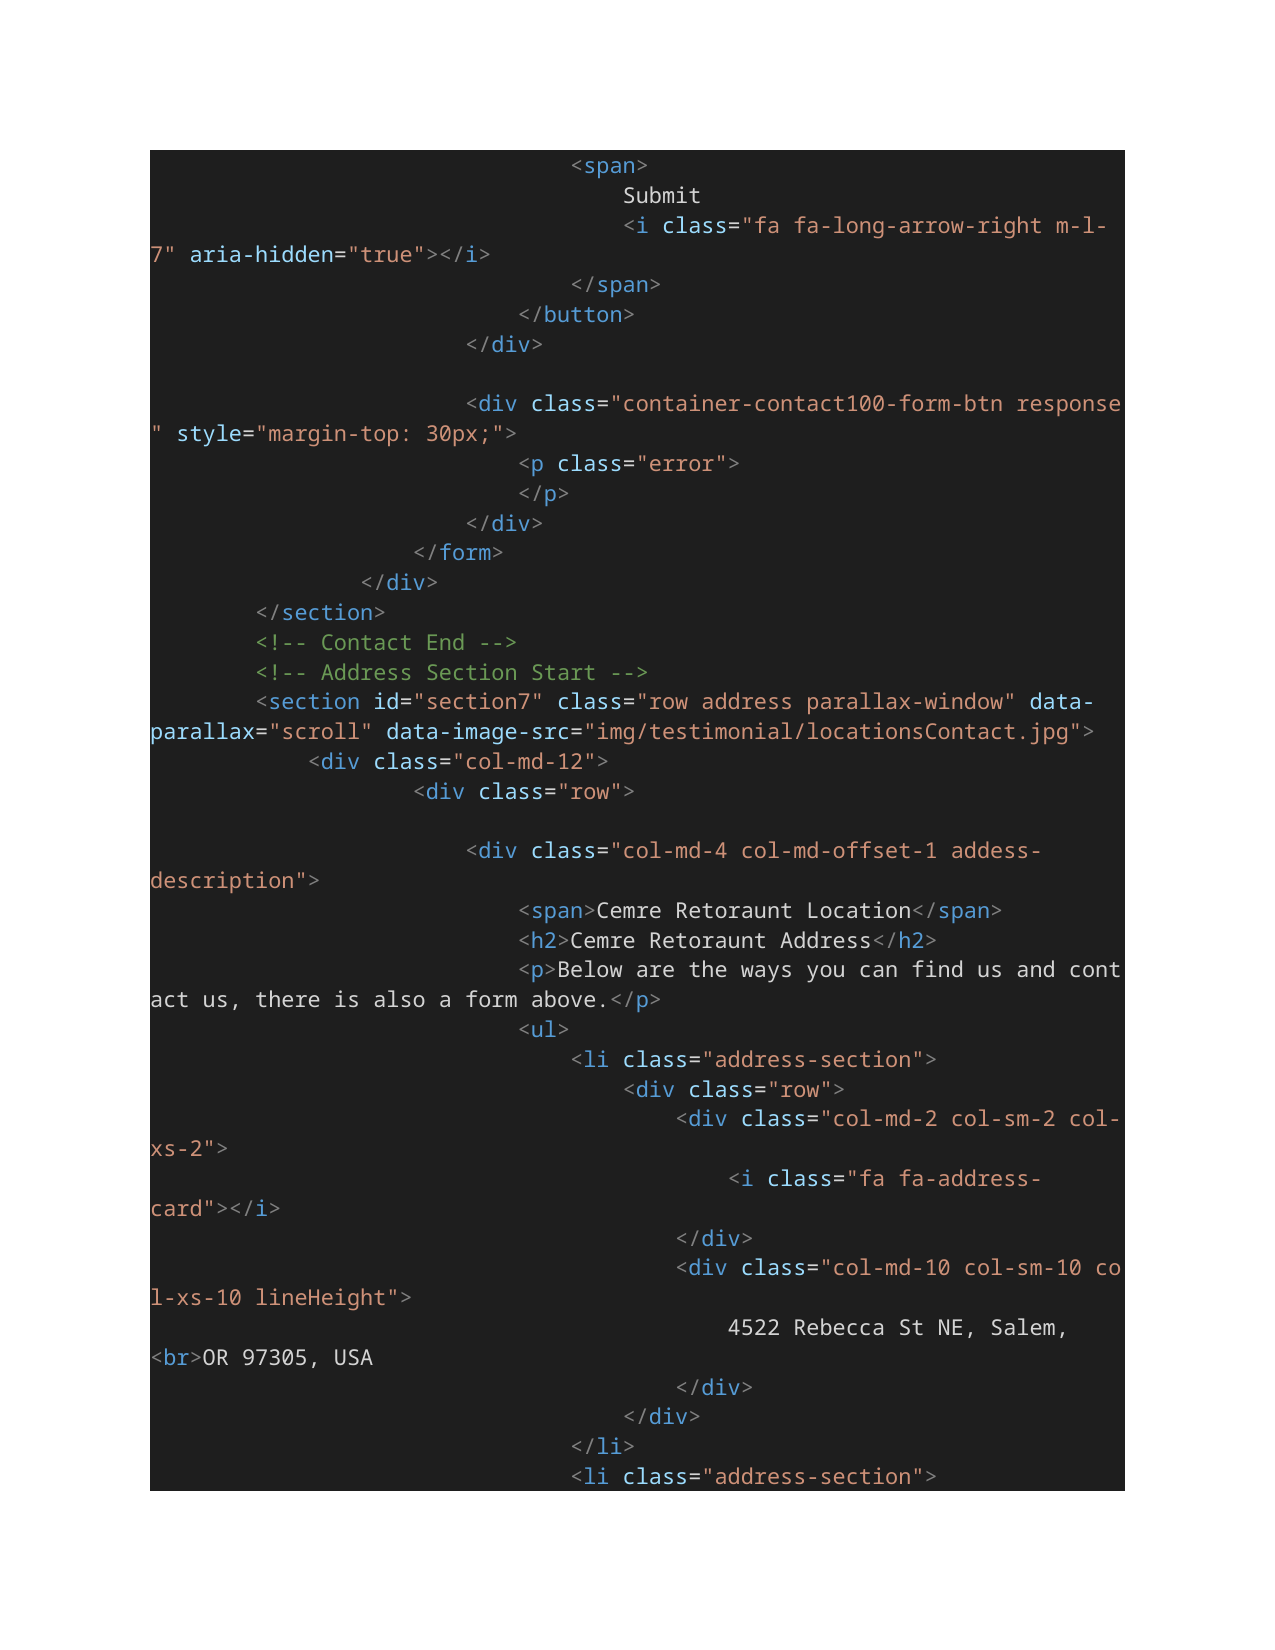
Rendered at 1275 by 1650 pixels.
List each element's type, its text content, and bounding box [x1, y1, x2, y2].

text </section> [150, 597, 1125, 627]
text <h2>Cemre Retoraunt Address</h2> [150, 924, 1125, 954]
text <span> [150, 150, 1125, 180]
text </p> [150, 478, 1125, 507]
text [150, 1252, 1125, 1312]
text </div> [150, 1371, 1125, 1401]
text <div class="col-md-4 col-md-offset-1 addess-description"> [150, 835, 1125, 895]
text </div> [150, 567, 1125, 597]
text <div class="row"> [150, 776, 1125, 805]
text <p>Below are the ways you can find us and contact us, there is also a form above.</p> [150, 954, 1125, 1014]
text <section id="section7" class="row address parallax-window" data-parallax="scroll" data-image-src="img/testimonial/locationsContact.jpg"> [150, 686, 1125, 746]
text <div class="col-md-12"> [150, 746, 1125, 776]
text <div class="col-md-2 col-sm-2 col-xs-2"> [150, 1103, 1125, 1163]
text </div> [150, 507, 1125, 537]
text </div> [150, 329, 1125, 358]
text <!-- Contact End --> [150, 627, 1125, 656]
text <ul> [150, 1014, 1125, 1044]
text </div> [150, 1401, 1125, 1431]
text </form> [150, 537, 1125, 567]
text <li class="address-section"> [150, 1461, 1125, 1491]
text <li class="address-section"> [150, 1044, 1125, 1073]
text 4522 Rebecca St NE, Salem, <br>OR 97305, USA [150, 1312, 1125, 1371]
text <i class="fa fa-address-card"></i> [150, 1163, 1125, 1222]
text Submit [150, 180, 1125, 209]
text </div> [150, 1222, 1125, 1252]
text </span> [150, 269, 1125, 299]
text <i class="fa fa-long-arrow-right m-l-7" aria-hidden="true"></i> [150, 209, 1125, 269]
text <!-- Address Section Start --> [150, 656, 1125, 686]
text <p class="error"> [150, 448, 1125, 478]
text </li> [150, 1431, 1125, 1461]
text <span>Cemre Retoraunt Location</span> [150, 895, 1125, 924]
text </button> [150, 299, 1125, 329]
text <div class="container-contact100-form-btn response" style="margin-top: 30px;"> [150, 388, 1125, 448]
text <div class="row"> [150, 1073, 1125, 1103]
